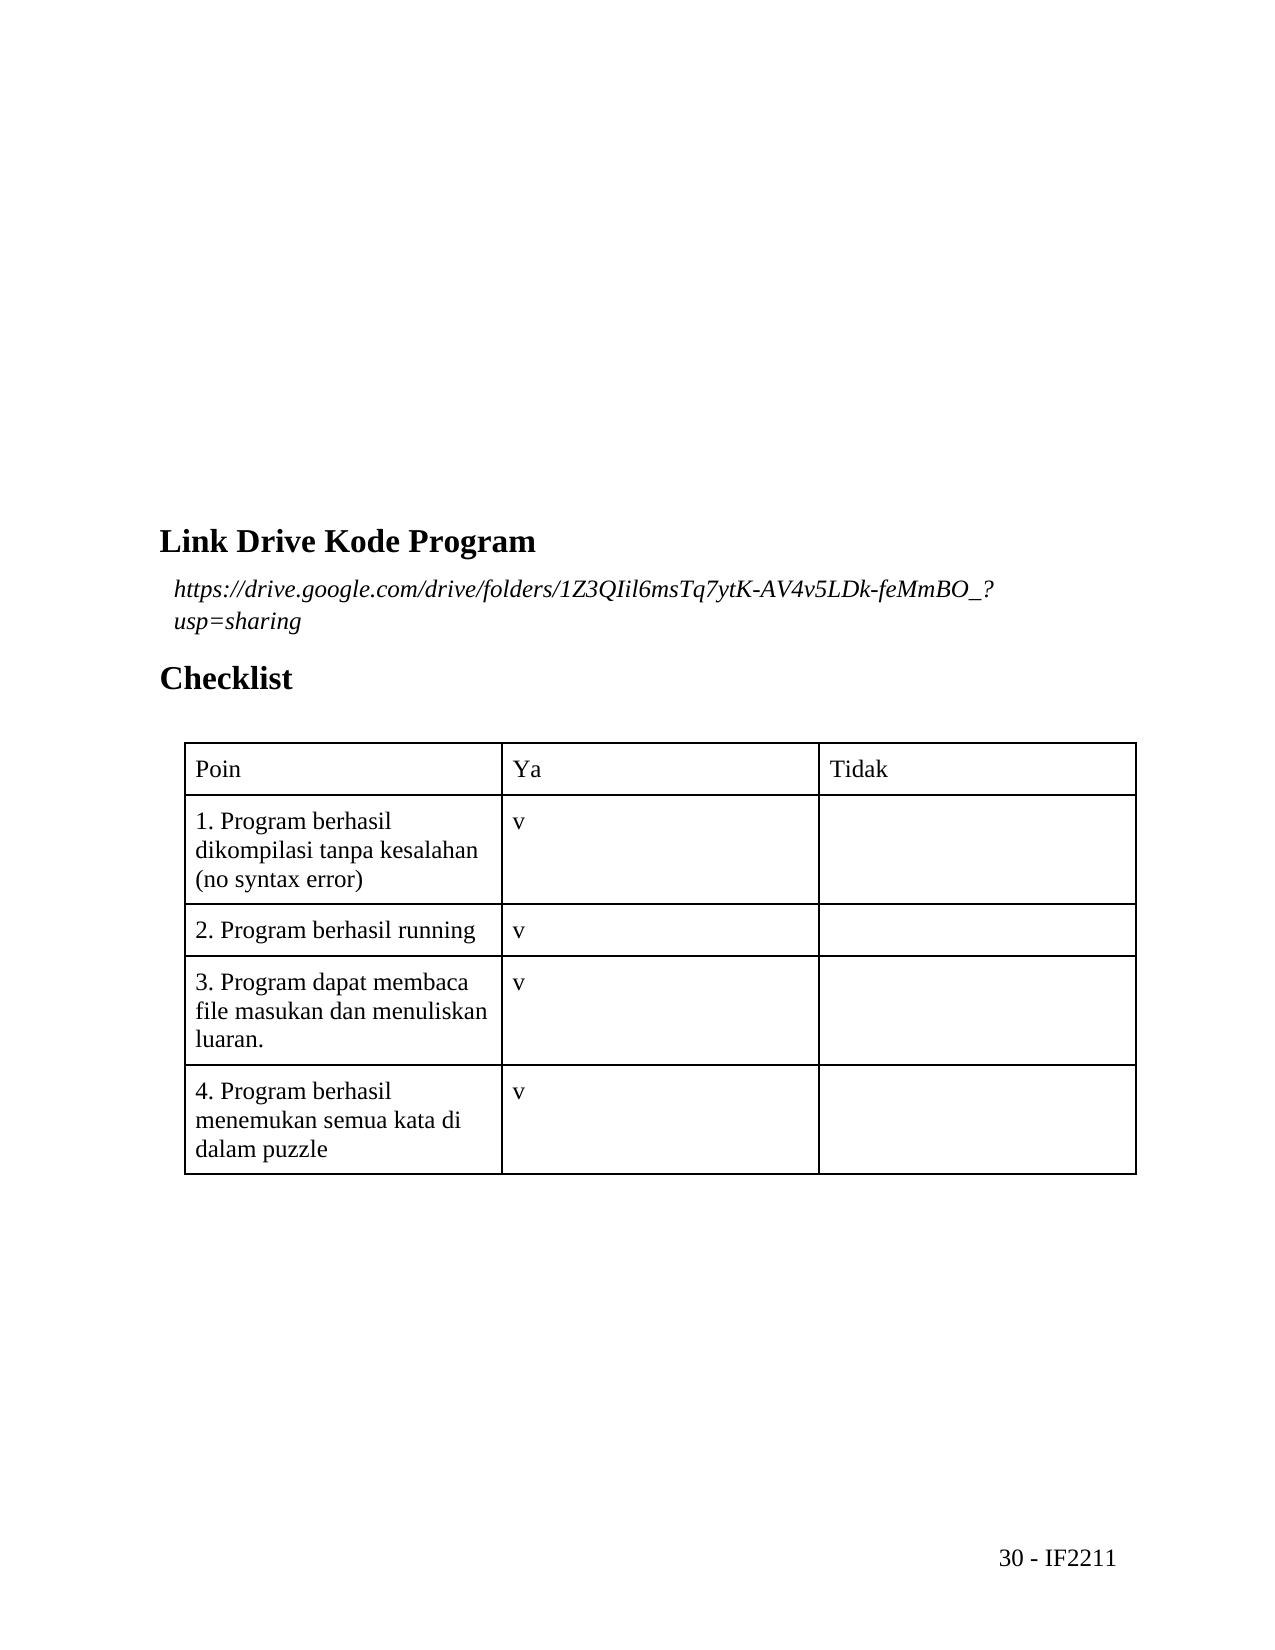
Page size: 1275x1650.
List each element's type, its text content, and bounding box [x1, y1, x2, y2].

table_header Tidak [820, 744, 1135, 794]
table_header Ya [503, 744, 818, 794]
table_header Poin [186, 744, 501, 794]
table_cell [820, 905, 1135, 954]
table_cell [820, 957, 1135, 1064]
table_cell 4. Program berhasil menemukan semua kata di dalam puzzle [186, 1066, 501, 1173]
table_cell v [503, 1066, 818, 1173]
table_cell [820, 796, 1135, 903]
table_cell 1. Program berhasil dikompilasi tanpa kesalahan (no syntax error) [186, 796, 501, 903]
table_cell v [503, 796, 818, 903]
table_cell v [503, 905, 818, 954]
table_cell [820, 1066, 1135, 1173]
table_cell 3. Program dapat membaca file masukan dan menuliskan luaran. [186, 957, 501, 1064]
table_cell v [503, 957, 818, 1064]
table_cell 2. Program berhasil running [186, 905, 501, 954]
text https://drive.google.com/drive/folders/1Z3QIil6msTq7ytK-AV4v5LDk-feMmBO_?usp=sharing [173, 574, 1117, 634]
subtitle Checklist [159, 658, 1117, 696]
subtitle Link Drive Kode Program [159, 522, 1117, 560]
